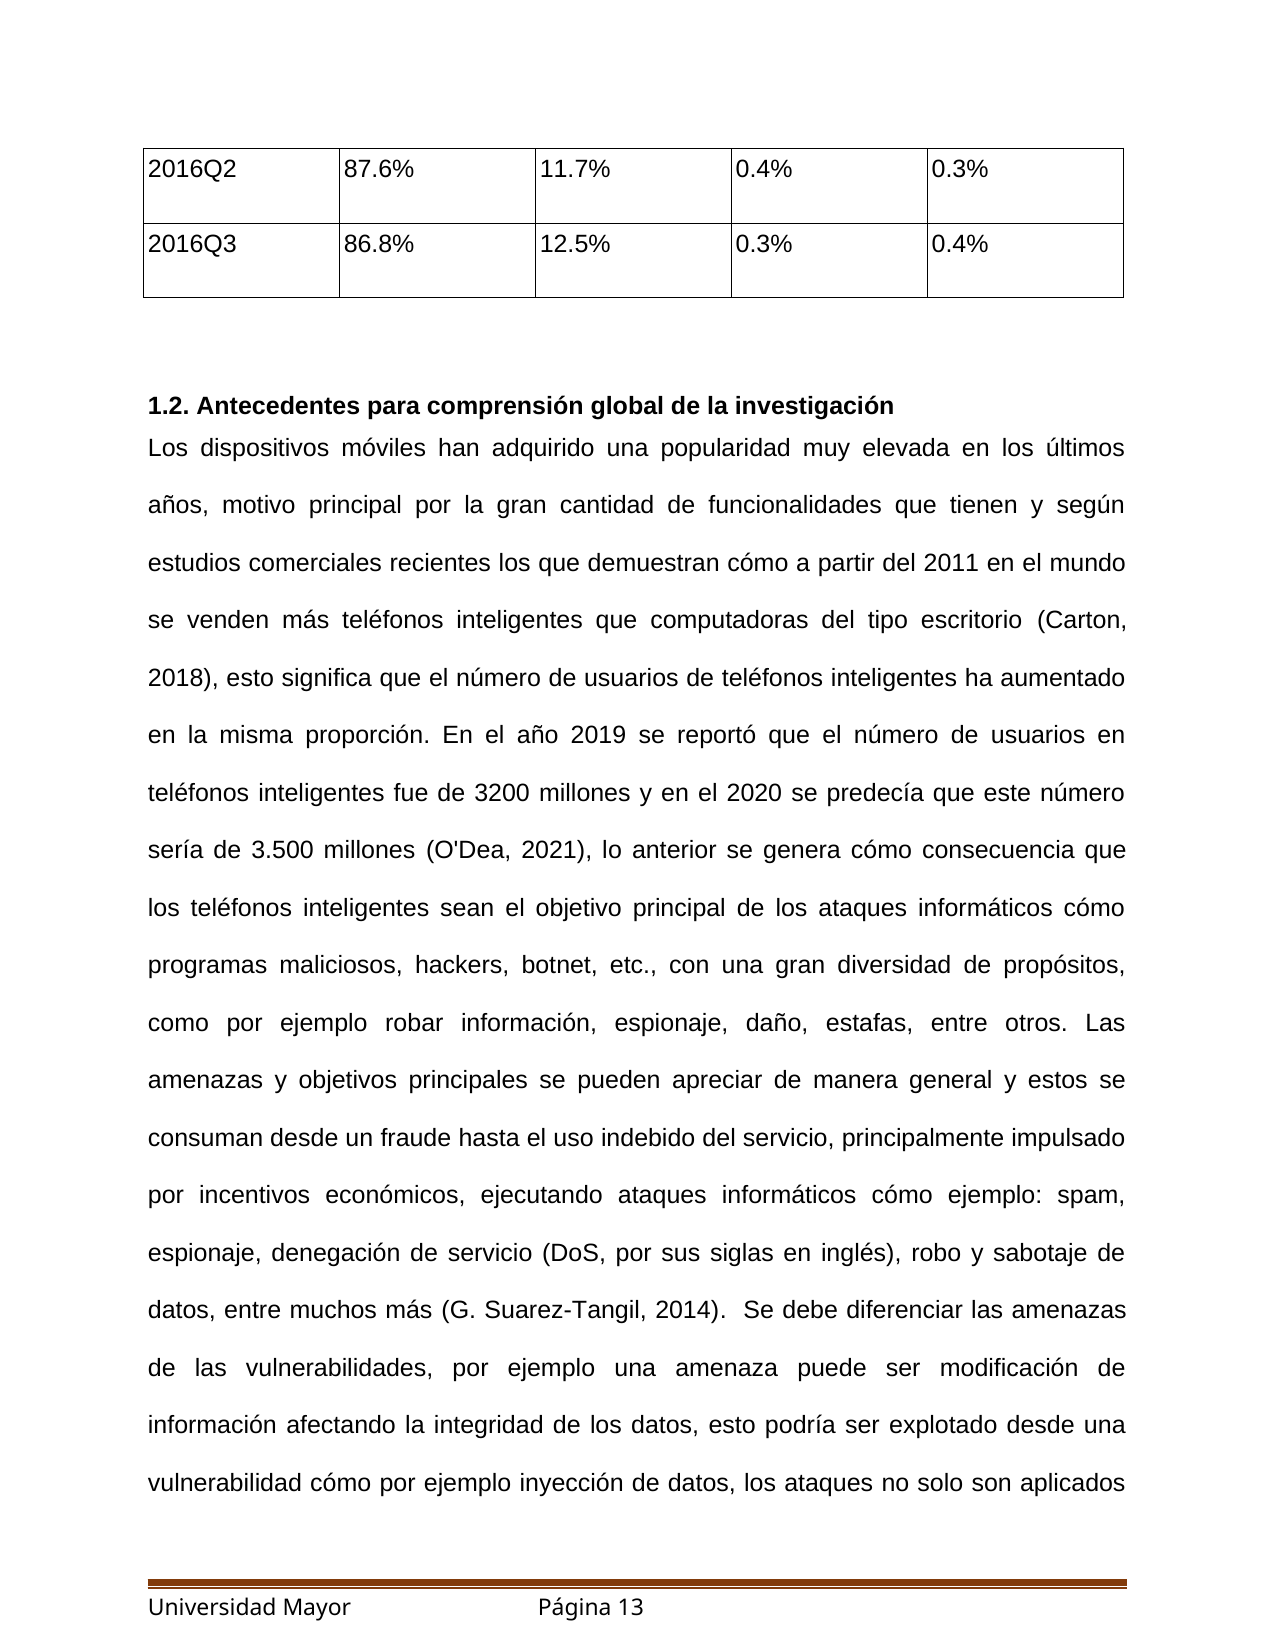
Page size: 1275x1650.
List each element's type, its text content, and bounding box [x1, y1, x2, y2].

table_cell 86.8% [340, 224, 535, 297]
table_cell 12.5% [536, 224, 731, 297]
table_cell 0.3% [928, 149, 1123, 222]
table_cell 2016Q3 [144, 224, 339, 297]
table_cell 0.4% [732, 149, 927, 222]
table_cell 11.7% [536, 149, 731, 222]
table_cell 0.4% [928, 224, 1123, 297]
table_cell 87.6% [340, 149, 535, 222]
table_cell 0.3% [732, 224, 927, 297]
table_cell 2016Q2 [144, 149, 339, 222]
text 1.2. Antecedentes para comprensión global de la investigación [148, 391, 1127, 420]
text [148, 432, 1127, 1496]
